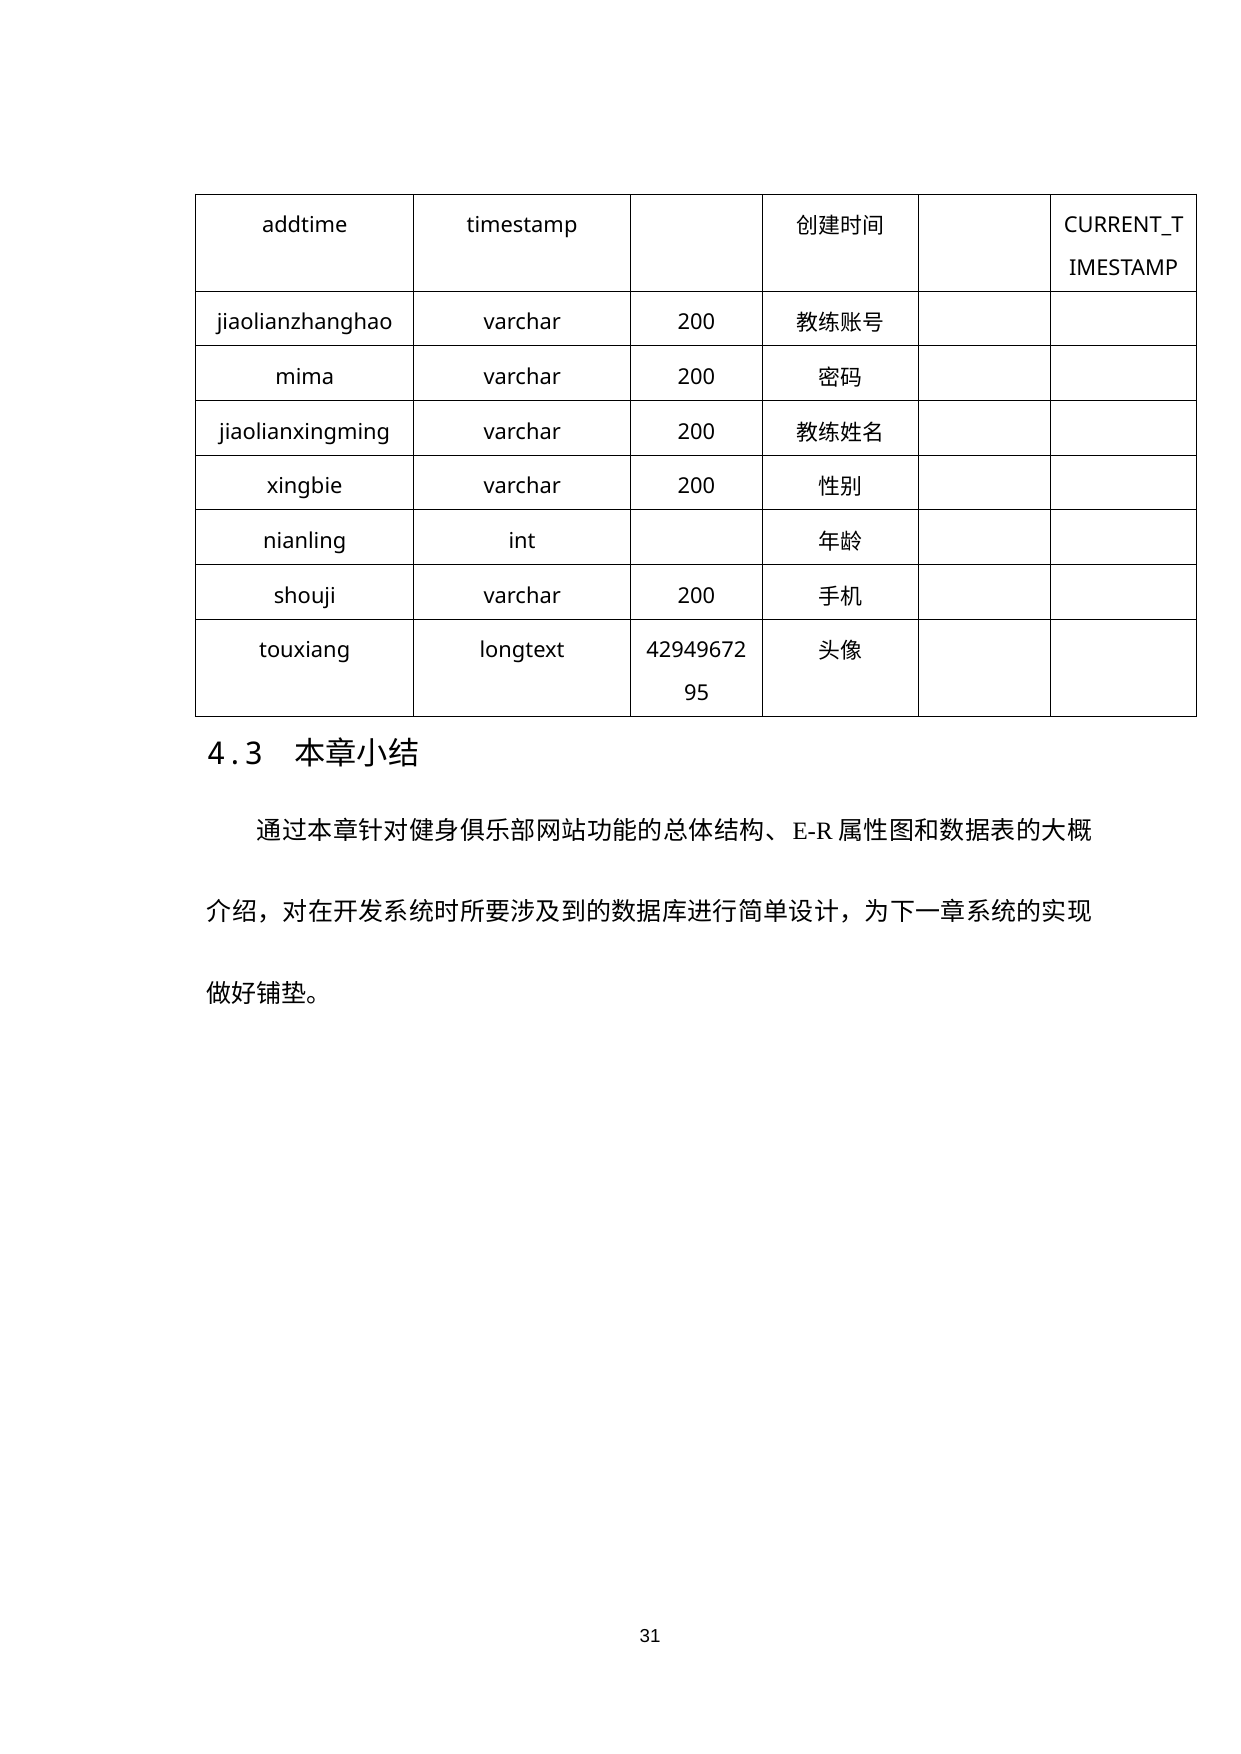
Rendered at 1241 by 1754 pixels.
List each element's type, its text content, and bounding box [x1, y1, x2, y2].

table_cell [1051, 401, 1196, 455]
table_cell [1051, 565, 1196, 619]
table_cell varchar [414, 401, 630, 455]
table_cell jiaolianxingming [196, 401, 413, 455]
table_cell shouji [196, 565, 413, 619]
table_cell 4294967295 [631, 620, 762, 716]
table_cell 200 [631, 565, 762, 619]
table_cell [1051, 510, 1196, 564]
table_cell xingbie [196, 456, 413, 509]
table_cell CURRENT_TIMESTAMP [1051, 195, 1196, 291]
table_cell [919, 456, 1050, 509]
table_cell [631, 195, 762, 291]
table_cell [919, 620, 1050, 716]
table_cell [631, 510, 762, 564]
text 4.3 本章小结 [207, 717, 1093, 785]
table_cell 200 [631, 401, 762, 455]
table_cell [919, 195, 1050, 291]
table_cell touxiang [196, 620, 413, 716]
text 通过本章针对健身俱乐部网站功能的总体结构、E-R属性图和数据表的大概介绍，对在开发系统时所要涉及到的数据库进行简单设计，为下一章系统的实现做好铺垫。 [207, 794, 1093, 1026]
table_cell [919, 510, 1050, 564]
table_cell addtime [196, 195, 413, 291]
table_cell [919, 401, 1050, 455]
table_cell mima [196, 346, 413, 400]
table_cell timestamp [414, 195, 630, 291]
table_cell jiaolianzhanghao [196, 292, 413, 345]
table_cell [1051, 620, 1196, 716]
table_cell 密码 [763, 346, 918, 400]
table_cell 200 [631, 456, 762, 509]
table_cell [1051, 456, 1196, 509]
table_cell 性别 [763, 456, 918, 509]
table_cell [919, 565, 1050, 619]
table_cell longtext [414, 620, 630, 716]
table_cell [1051, 346, 1196, 400]
table_cell [919, 292, 1050, 345]
table_cell varchar [414, 346, 630, 400]
table_cell varchar [414, 456, 630, 509]
table_cell 头像 [763, 620, 918, 716]
table_cell 教练姓名 [763, 401, 918, 455]
table_cell nianling [196, 510, 413, 564]
table_cell [1051, 292, 1196, 345]
table_cell 创建时间 [763, 195, 918, 291]
table_cell varchar [414, 565, 630, 619]
table_cell int [414, 510, 630, 564]
table_cell 手机 [763, 565, 918, 619]
table_cell varchar [414, 292, 630, 345]
table_cell 教练账号 [763, 292, 918, 345]
table_cell 年龄 [763, 510, 918, 564]
table_cell 200 [631, 292, 762, 345]
table_cell [919, 346, 1050, 400]
table_cell 200 [631, 346, 762, 400]
